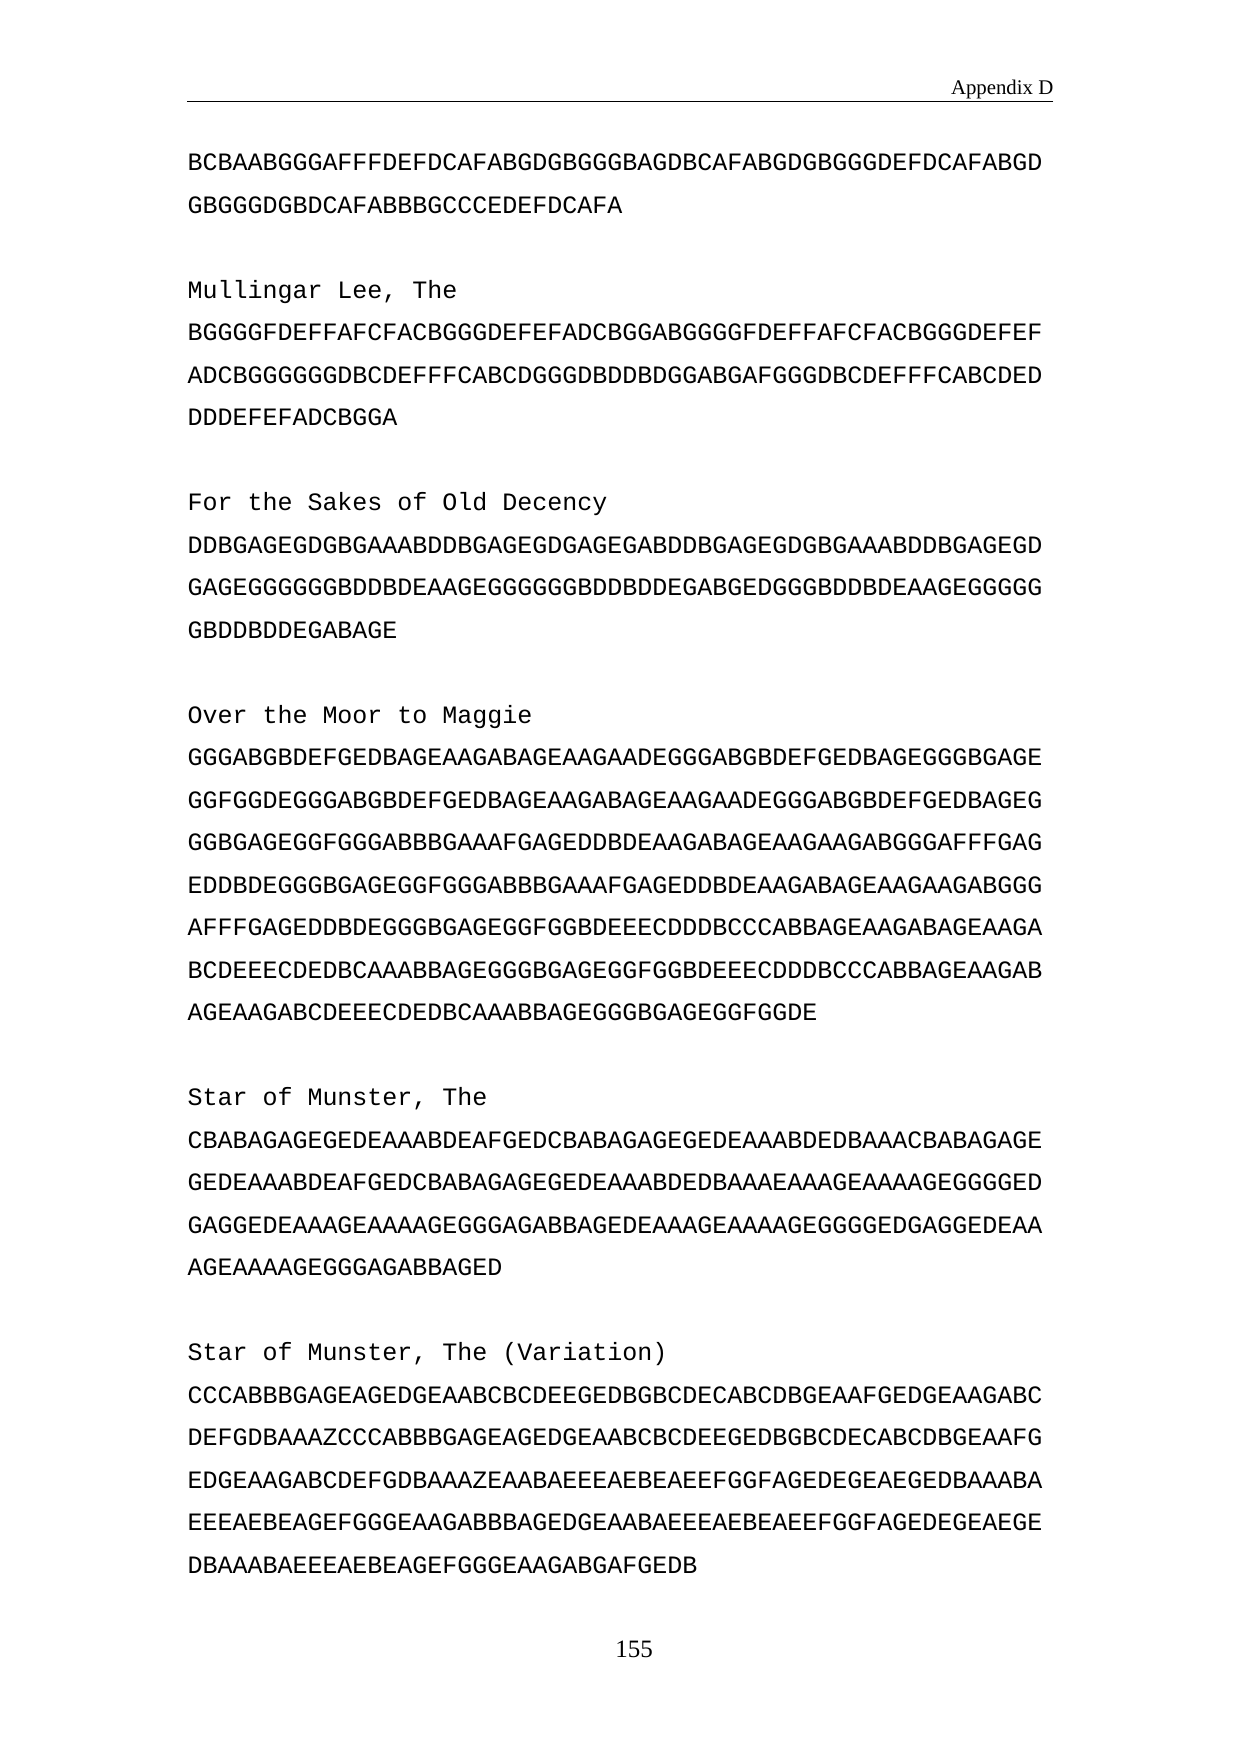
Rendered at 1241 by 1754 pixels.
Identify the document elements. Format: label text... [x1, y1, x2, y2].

text BGGGGFDEFFAFCFACBGGGDEFEFADCBGGABGGGGFDEFFAFCFACBGGGDEFEFADCBGGGGGGDBCDEFFFCABCDGGGDBDDBDGGABGAFGGGDBCDEFFFCABCDEDDDDEFEFADCBGGA [187, 320, 1053, 433]
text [187, 150, 1053, 221]
text For the Sakes of Old Decency [187, 490, 1053, 518]
text Over the Moor to Maggie [187, 702, 1053, 731]
text Star of Munster, The (Variation) [187, 1340, 1053, 1368]
text Mullingar Lee, The [187, 277, 1053, 306]
text DDBGAGEGDGBGAAABDDBGAGEGDGAGEGABDDBGAGEGDGBGAAABDDBGAGEGDGAGEGGGGGGBDDBDEAAGEGGGGGGBDDBDDEGABGEDGGGBDDBDEAAGEGGGGGGBDDBDDEGABAGE [187, 532, 1053, 646]
text Star of Munster, The [187, 1085, 1053, 1113]
text GGGABGBDEFGEDBAGEAAGABAGEAAGAADEGGGABGBDEFGEDBAGEGGGBGAGEGGFGGDEGGGABGBDEFGEDBAGEAAGABAGEAAGAADEGGGABGBDEFGEDBAGEGGGBGAGEGGFGGGABBBGAAAFGAGEDDBDEAAGABAGEAAGAAGABGGGAFFFGAGEDDBDEGGGBGAGEGGFGGGABBBGAAAFGAGEDDBDEAAGABAGEAAGAAGABGGGAFFFGAGEDDBDEGGGBGAGEGGFGGBDEEECDDDBCCCABBAGEAAGABAGEAAGABCDEEECDEDBCAAABBAGEGGGBGAGEGGFGGBDEEECDDDBCCCABBAGEAAGABAGEAAGABCDEEECDEDBCAAABBAGEGGGBGAGEGGFGGDE [187, 745, 1053, 1028]
text CCCABBBGAGEAGEDGEAABCBCDEEGEDBGBCDECABCDBGEAAFGEDGEAAGABCDEFGDBAAAZCCCABBBGAGEAGEDGEAABCBCDEEGEDBGBCDECABCDBGEAAFGEDGEAAGABCDEFGDBAAAZEAABAEEEAEBEAEEFGGFAGEDEGEAEGEDBAAABAEEEAEBEAGEFGGGEAAGABBBAGEDGEAABAEEEAEBEAEEFGGFAGEDEGEAEGEDBAAABAEEEAEBEAGEFGGGEAAGABGAFGEDB [187, 1382, 1053, 1581]
text CBABAGAGEGEDEAAABDEAFGEDCBABAGAGEGEDEAAABDEDBAAACBABAGAGEGEDEAAABDEAFGEDCBABAGAGEGEDEAAABDEDBAAAEAAAGEAAAAGEGGGGEDGAGGEDEAAAGEAAAAGEGGGAGABBAGEDEAAAGEAAAAGEGGGGEDGAGGEDEAAAGEAAAAGEGGGAGABBAGED [187, 1127, 1053, 1283]
